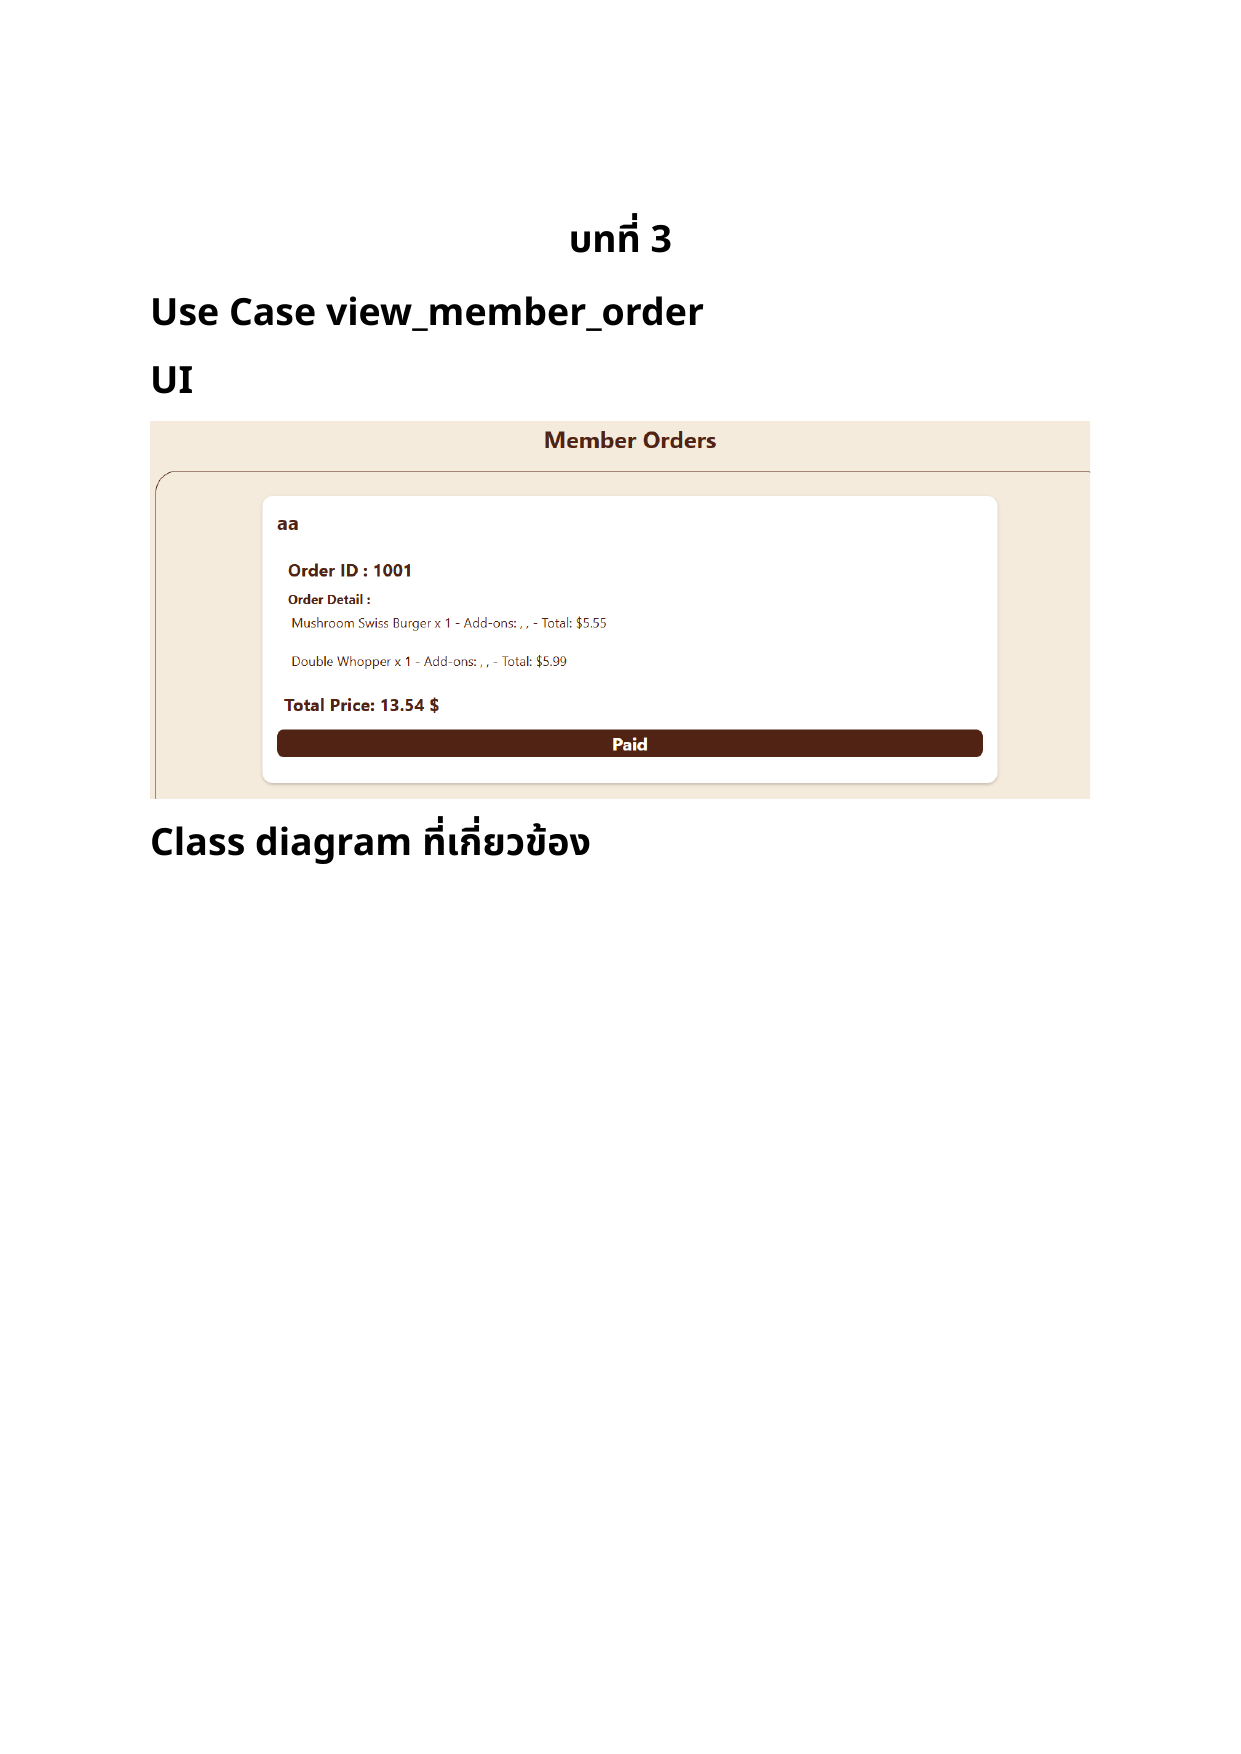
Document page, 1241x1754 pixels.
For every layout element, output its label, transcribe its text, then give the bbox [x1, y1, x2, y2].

text บทที่ 3 [150, 212, 1090, 269]
picture [150, 421, 1091, 799]
text Use Case view_member_order [150, 286, 1090, 337]
text UI [150, 353, 1090, 404]
text Class diagram ที่เกี่ยวข้อง [150, 815, 1090, 872]
